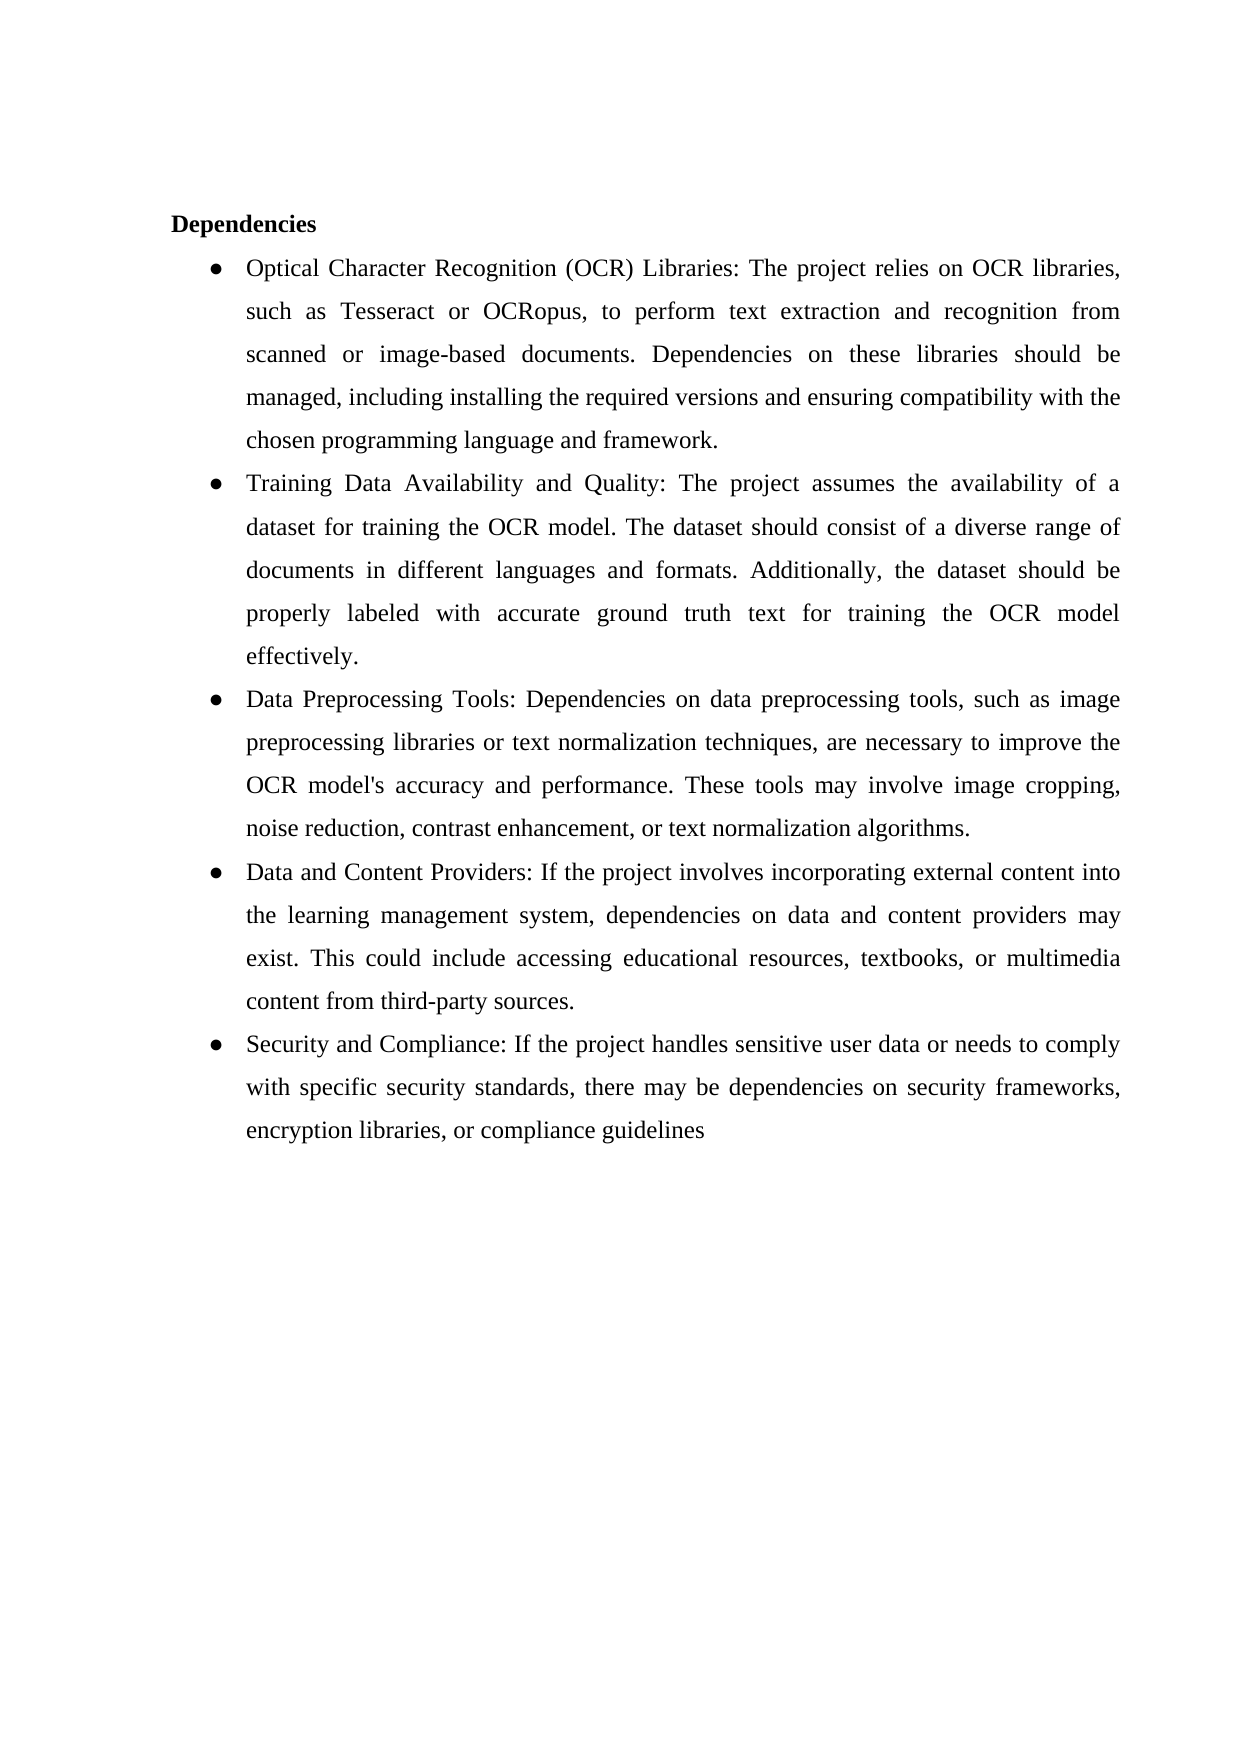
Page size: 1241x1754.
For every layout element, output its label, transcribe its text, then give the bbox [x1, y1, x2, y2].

list Data Preprocessing Tools: Dependencies on data preprocessing tools, such as image preprocessing libraries or text normalization techniques, are necessary to improve the OCR model's accuracy and performance. These tools may involve image cropping, noise reduction, contrast enhancement, or text normalization algorithms. [208, 684, 1121, 842]
list Security and Compliance: If the project handles sensitive user data or needs to comply with specific security standards, there may be dependencies on security frameworks, encryption libraries, or compliance guidelines [208, 1029, 1121, 1144]
list Optical Character Recognition (OCR) Libraries: The project relies on OCR libraries, such as Tesseract or OCRopus, to perform text extraction and recognition from scanned or image-based documents. Dependencies on these libraries should be managed, including installing the required versions and ensuring compatibility with the chosen programming language and framework. [208, 253, 1121, 454]
text Dependencies [171, 209, 1121, 237]
list Training Data Availability and Quality: The project assumes the availability of a dataset for training the OCR model. The dataset should consist of a diverse range of documents in different languages and formats. Additionally, the dataset should be properly labeled with accurate ground truth text for training the OCR model effectively. [208, 468, 1121, 670]
list Data and Content Providers: If the project involves incorporating external content into the learning management system, dependencies on data and content providers may exist. This could include accessing educational resources, textbooks, or multimedia content from third-party sources. [208, 857, 1121, 1015]
